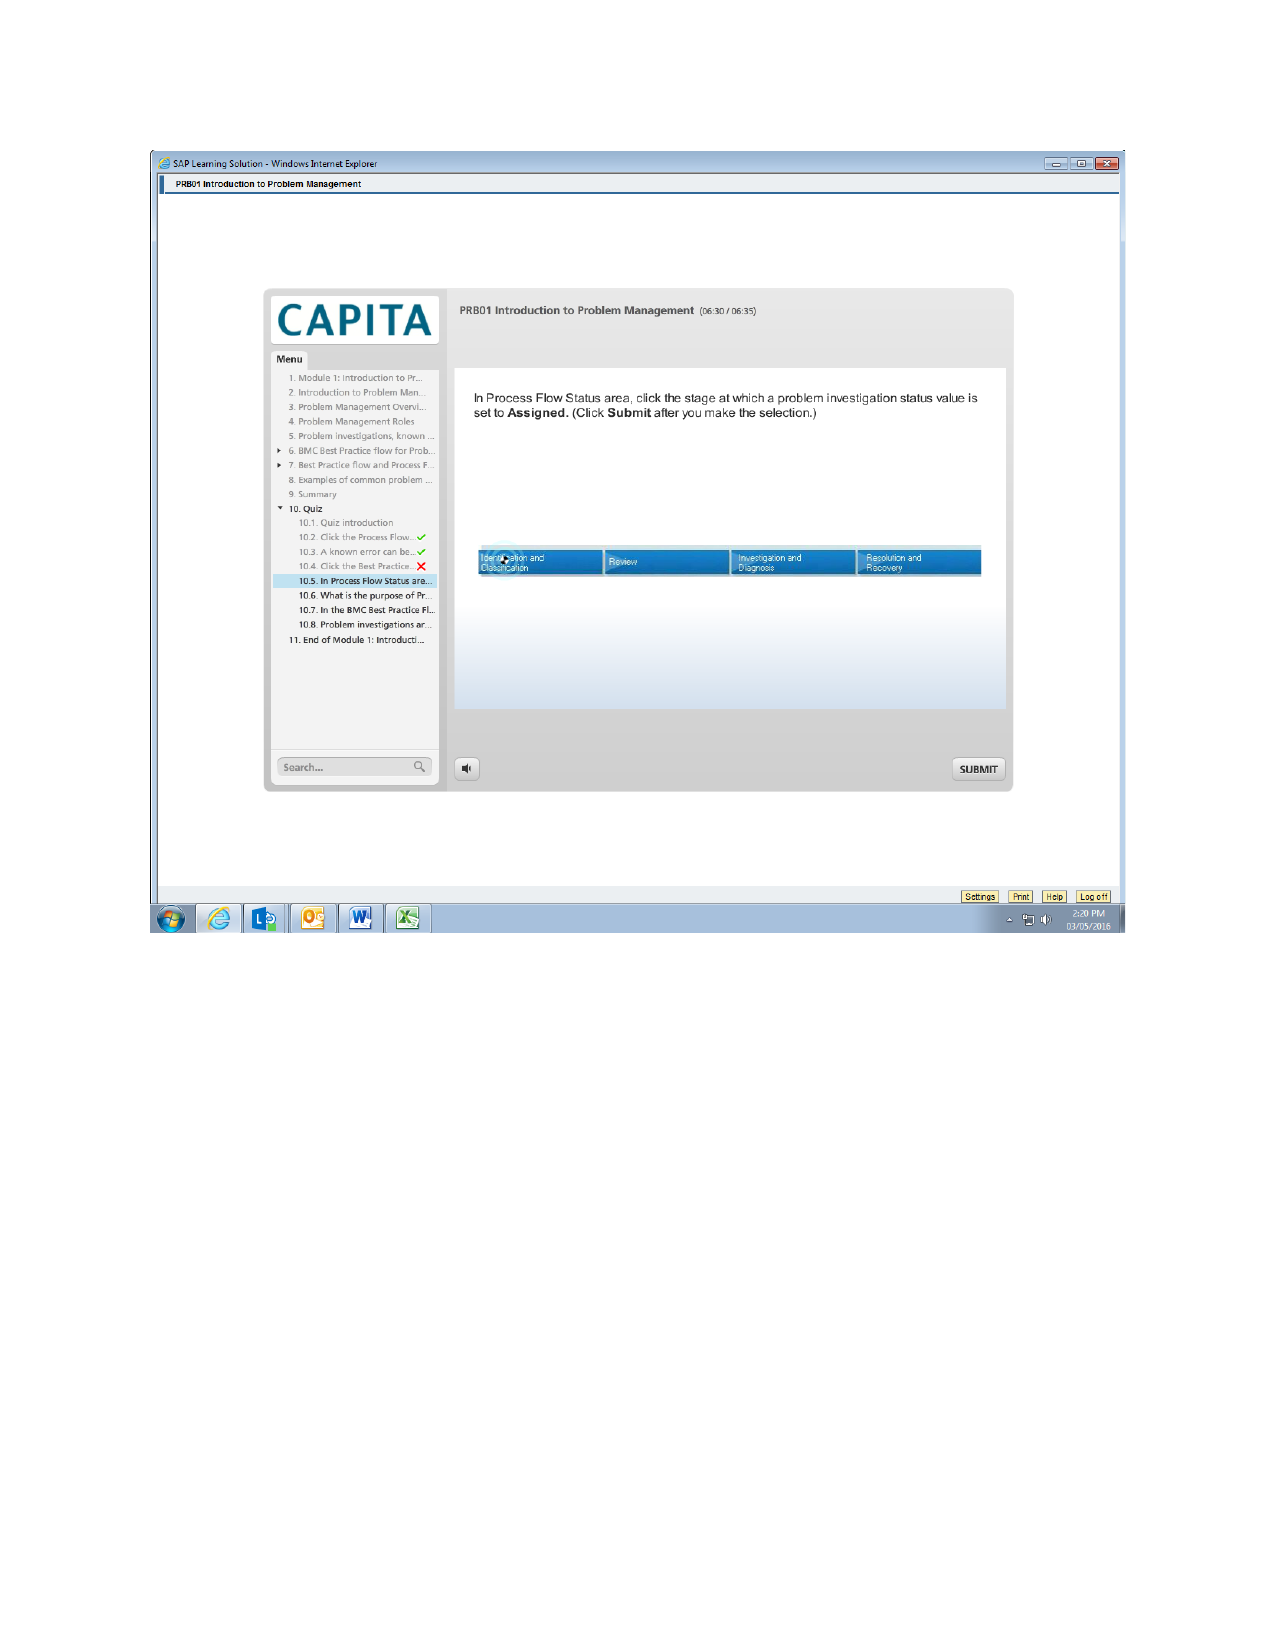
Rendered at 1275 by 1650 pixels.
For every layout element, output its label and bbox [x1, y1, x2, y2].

picture [150, 150, 1125, 933]
